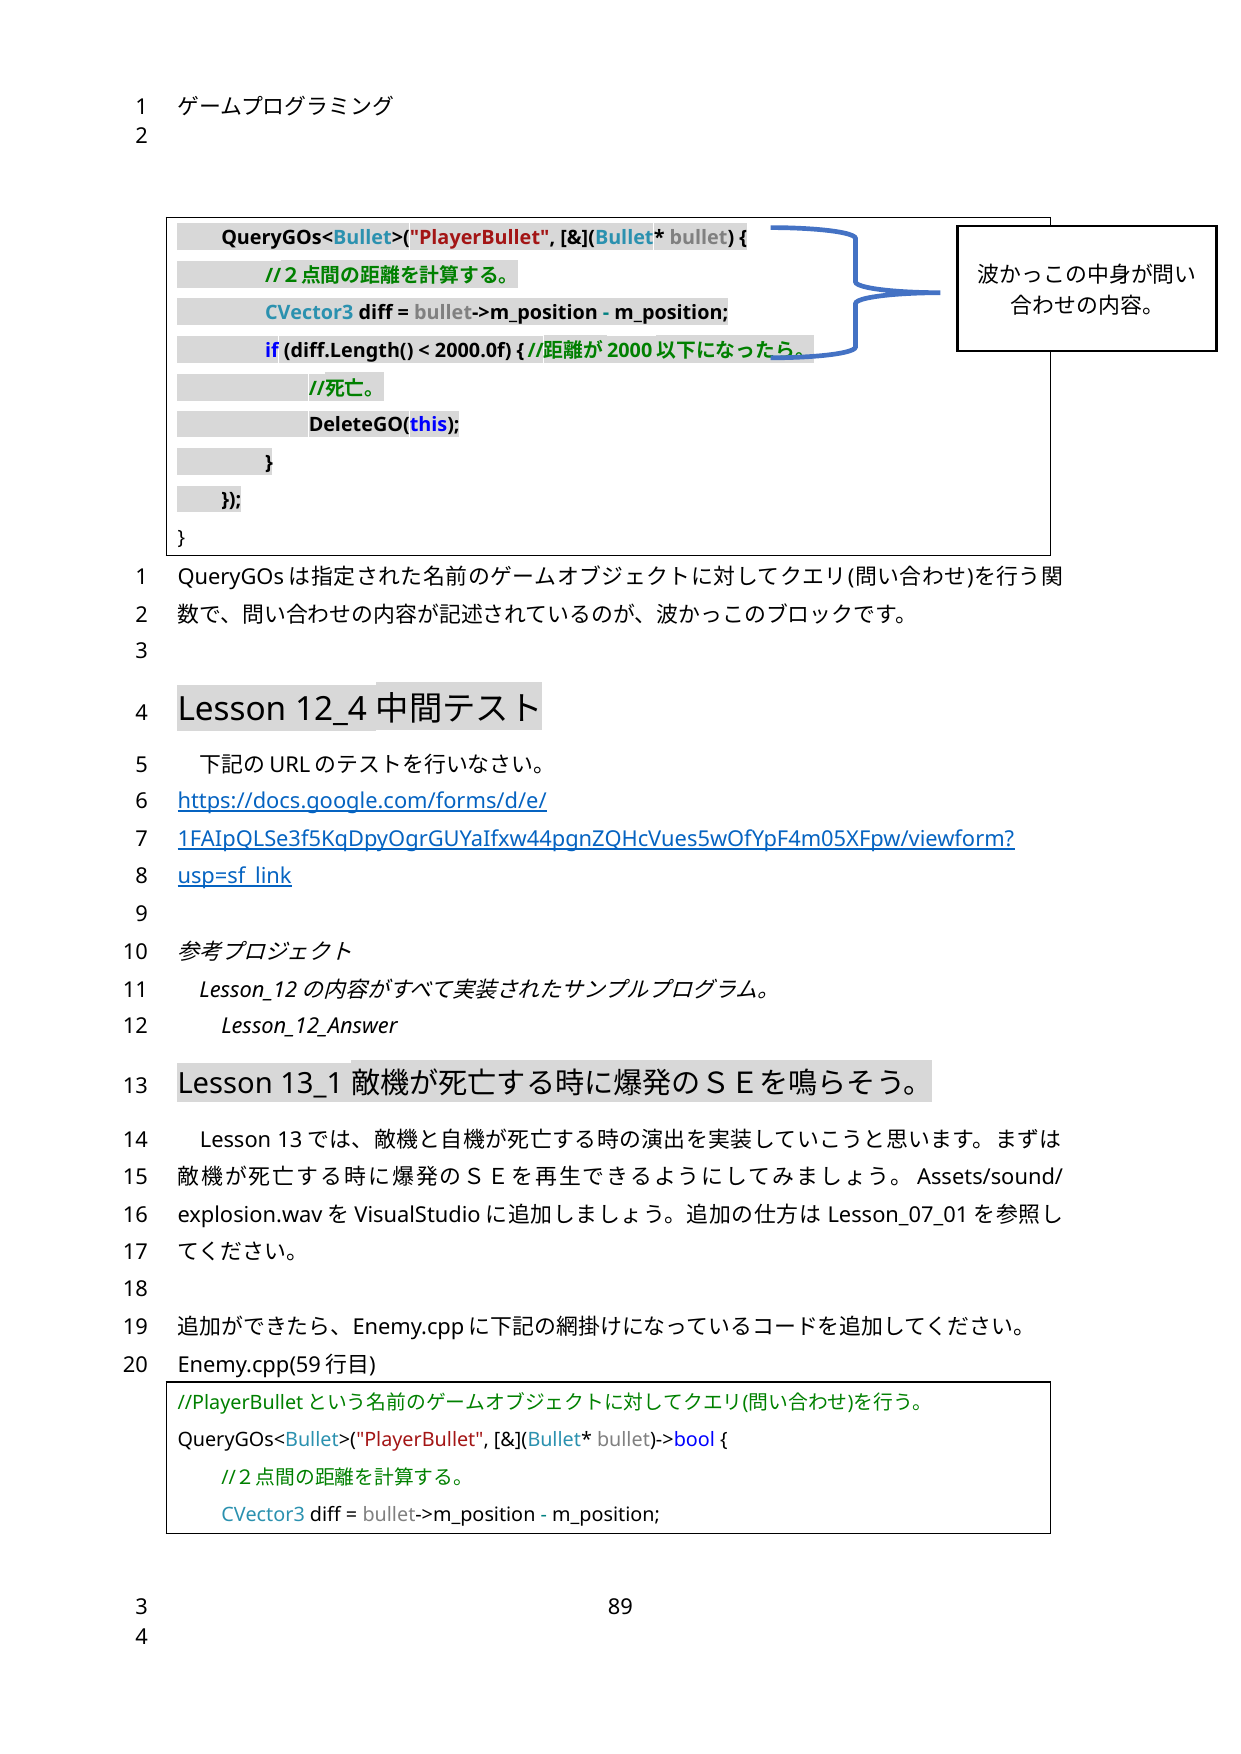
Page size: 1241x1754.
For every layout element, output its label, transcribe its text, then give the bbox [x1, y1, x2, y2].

text QueryGOsは指定された名前のゲームオブジェクトに対してクエリ(問い合わせ)を行う関数で、問い合わせの内容が記述されているのが、波かっこのブロックです。 [177, 556, 1063, 631]
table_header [167, 1383, 1050, 1532]
text 追加ができたら、Enemy.cppに下記の網掛けになっているコードを追加してください。 [177, 1306, 1063, 1344]
text Lesson 13では、敵機と自機が死亡する時の演出を実装していこうと思います。まずは敵機が死亡する時に爆発のＳＥを再生できるようにしてみましょう。Assets/sound/explosion.wavをVisualStudioに追加しましょう。追加の仕方はLesson_07_01を参照してください。 [177, 1119, 1063, 1269]
text 参考プロジェクト [177, 931, 1063, 969]
text Lesson_12_Answer [177, 1006, 1063, 1044]
text Lesson_12の内容がすべて実装されたサンプルプログラム。 [177, 969, 1063, 1006]
text 下記のURLのテストを行いなさい。 [177, 744, 1063, 781]
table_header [167, 218, 1050, 555]
text https://docs.google.com/forms/d/e/1FAIpQLSe3f5KqDpyOgrGUYaIfxw44pgnZQHcVues5wOfYpF4m05XFpw/viewform?usp=sf_link [177, 781, 1063, 894]
subtitle Lesson 13_1 敵機が死亡する時に爆発のＳＥを鳴らそう。 [177, 1044, 1063, 1119]
text Enemy.cpp(59行目) [177, 1344, 1063, 1381]
subtitle Lesson 12_4 中間テスト [177, 669, 1063, 744]
